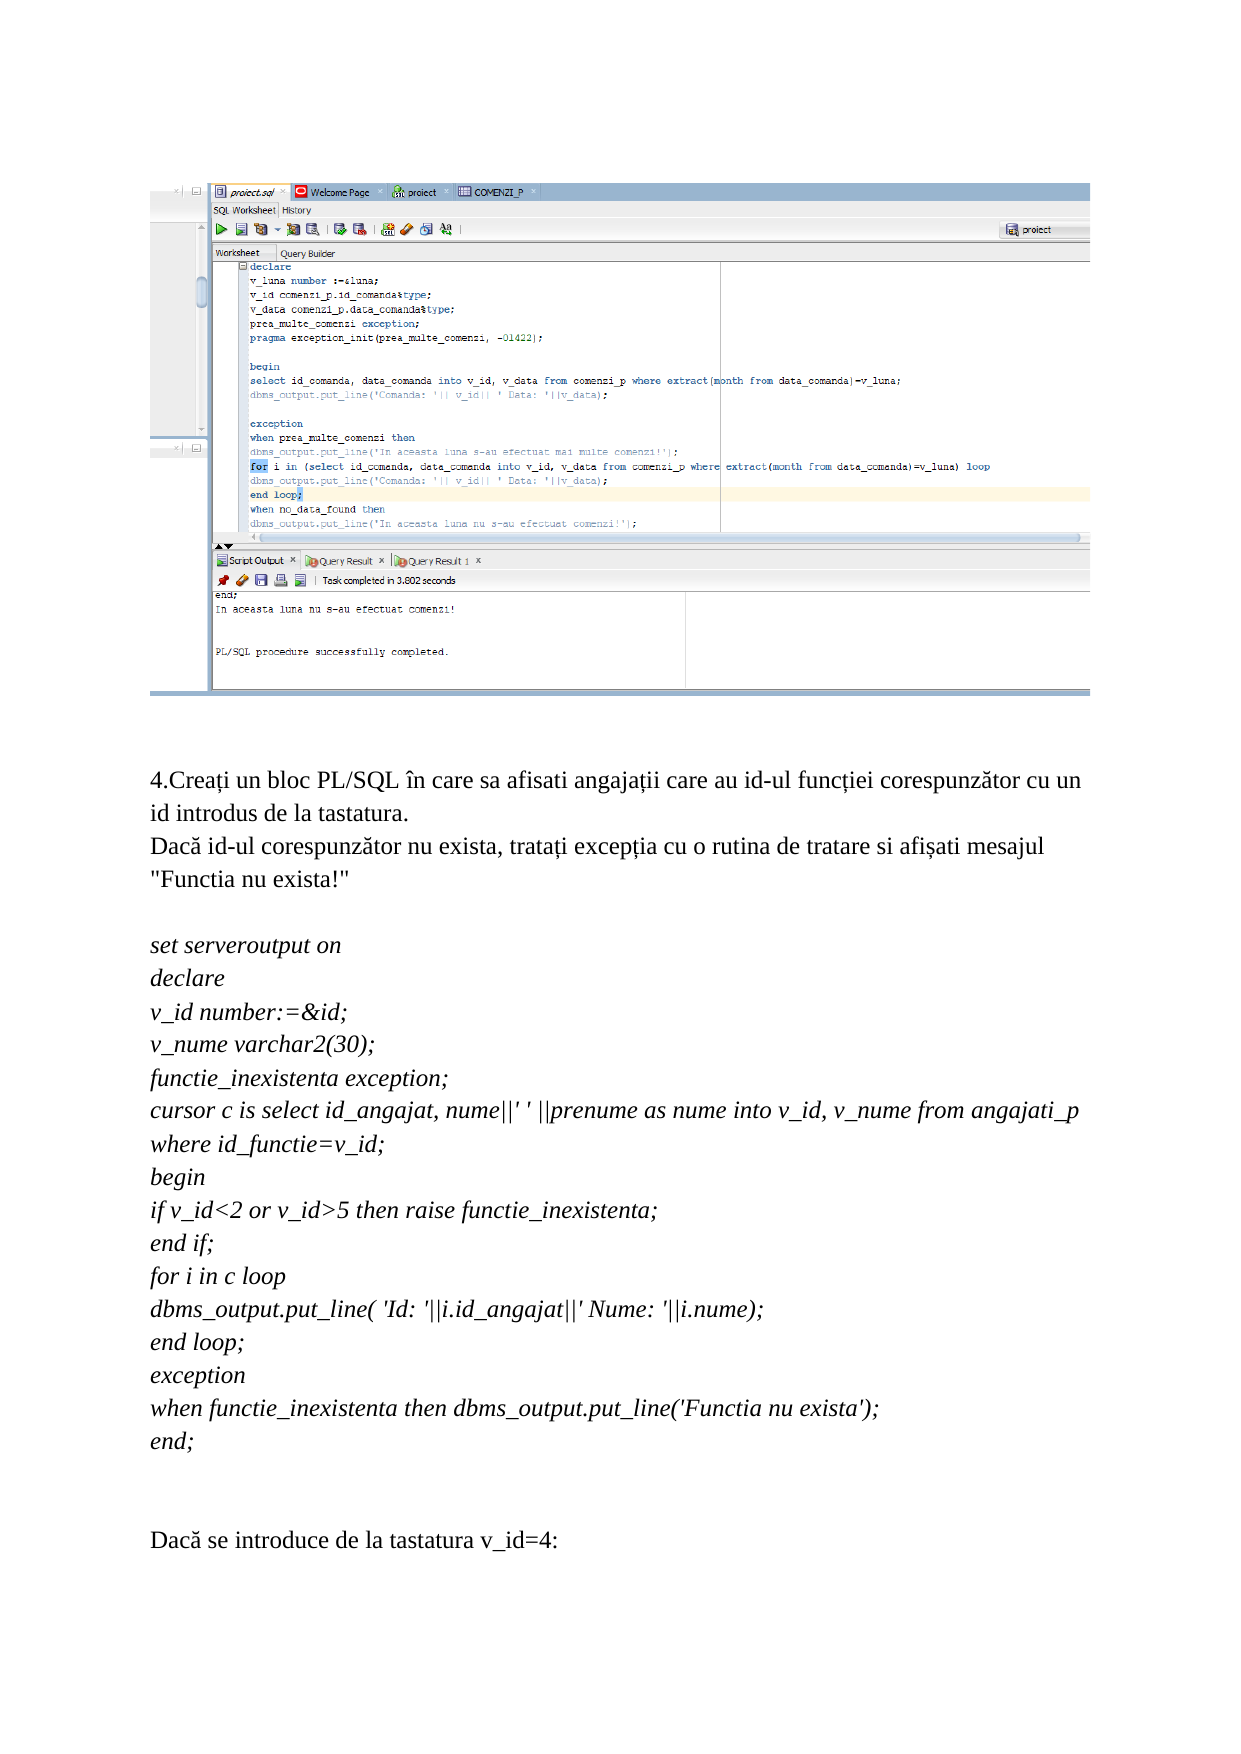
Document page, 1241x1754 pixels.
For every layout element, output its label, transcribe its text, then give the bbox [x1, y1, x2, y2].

text begin [150, 1162, 1090, 1190]
picture [150, 183, 1091, 696]
text for i in c loop [150, 1261, 1090, 1289]
text Dacă se introduce de la tastatura v_id=4: [150, 1525, 1090, 1554]
text cursor c is select id_angajat, nume||' ' ||prenume as nume into v_id, v_nume from angajati_p where id_functie=v_id; [150, 1096, 1090, 1157]
text end loop; [150, 1327, 1090, 1356]
text when functie_inexistenta then dbms_output.put_line('Functia nu exista'); [150, 1393, 1090, 1422]
text v_id number:=&id; [150, 997, 1090, 1025]
text end; [150, 1426, 1090, 1454]
text Dacă id-ul corespunzător nu exista, tratați excepția cu o rutina de tratare si afișati mesajul "Functia nu exista!" [150, 831, 1090, 893]
text if v_id<2 or v_id>5 then raise functie_inexistenta; [150, 1195, 1090, 1223]
text declare [150, 963, 1090, 992]
text dbms_output.put_line( 'Id: '||i.id_angajat||' Nume: '||i.nume); [150, 1294, 1090, 1322]
text exception [150, 1360, 1090, 1388]
text end if; [150, 1228, 1090, 1256]
text set serveroutput on [150, 931, 1090, 959]
text 4.Creați un bloc PL/SQL în care sa afisati angajații care au id-ul funcției corespunzător cu un id introdus de la tastatura. [150, 765, 1090, 827]
text functie_inexistenta exception; [150, 1063, 1090, 1091]
text v_nume varchar2(30); [150, 1029, 1090, 1058]
